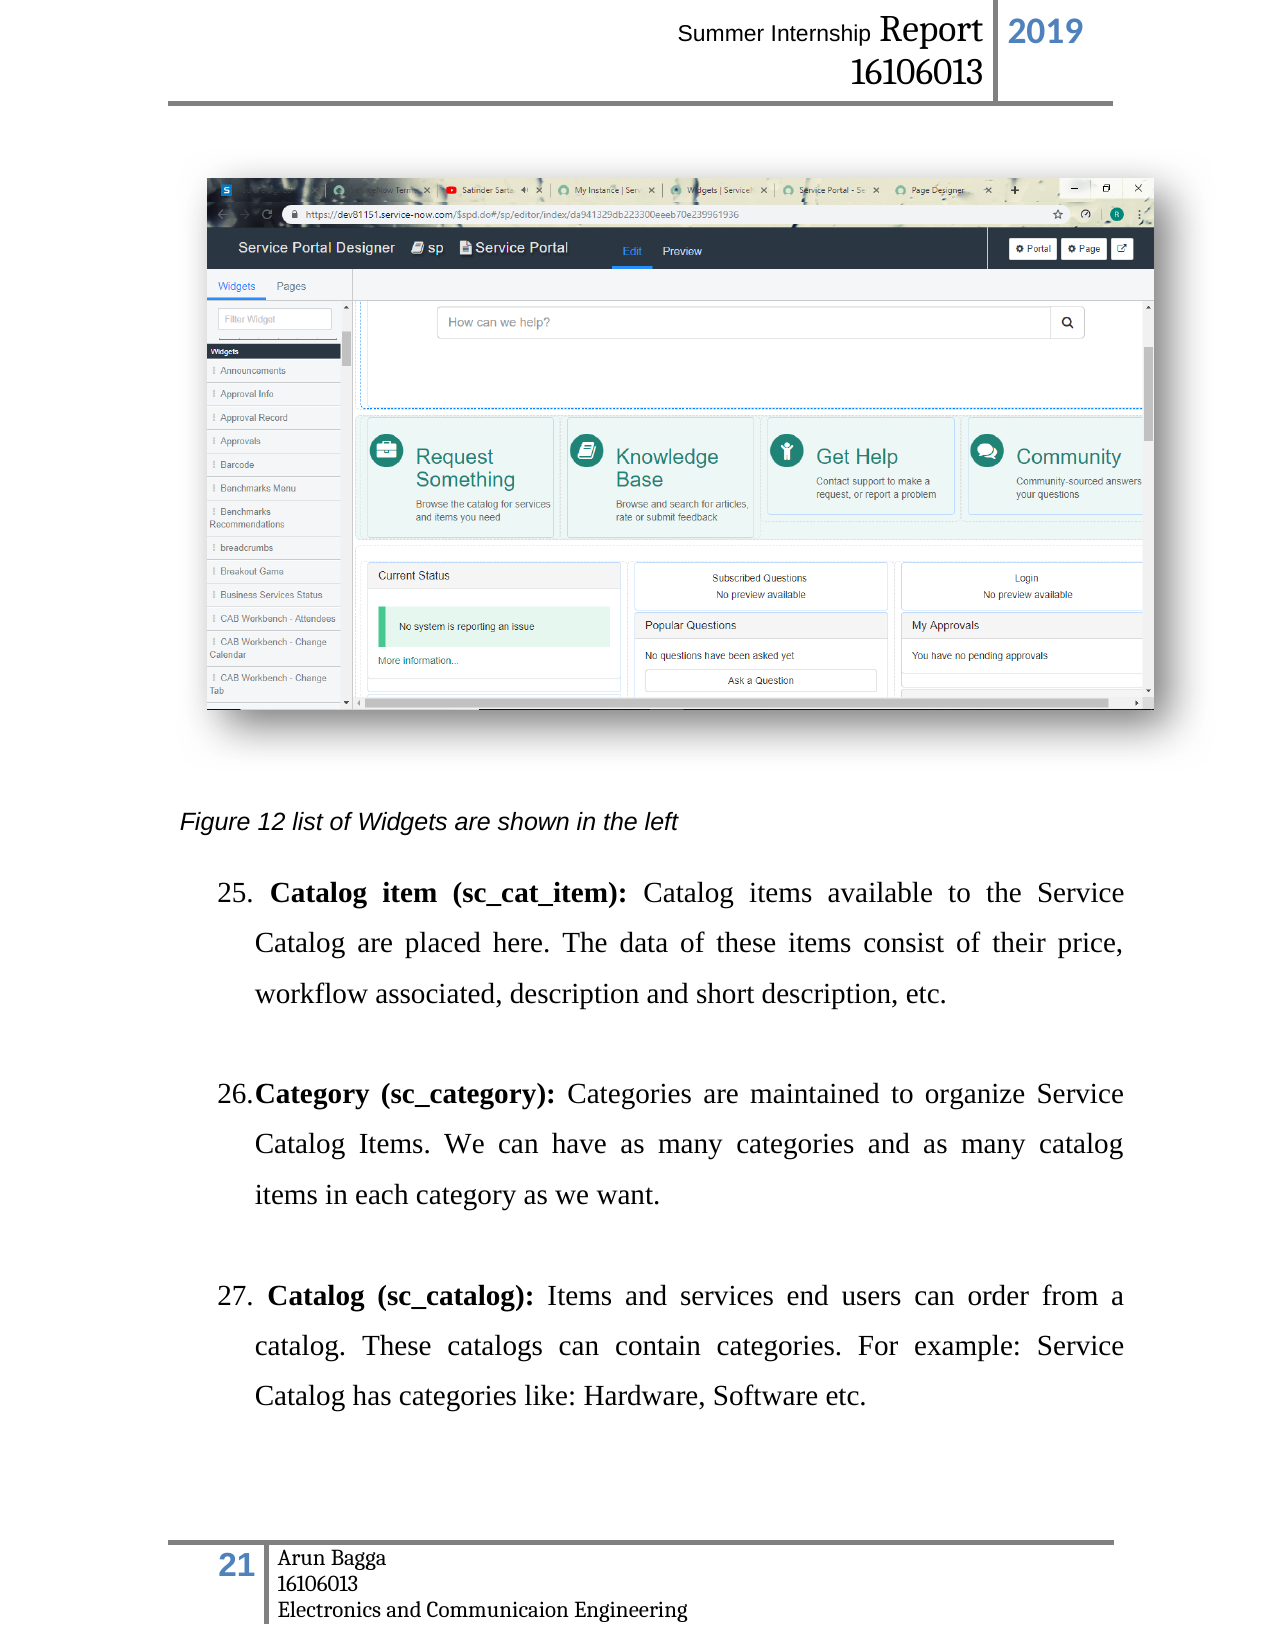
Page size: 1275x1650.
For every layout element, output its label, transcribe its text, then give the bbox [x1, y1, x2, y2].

list Catalog (sc_catalog): Items and services end users can order from a catalog. These catalogs can contain categories. For example: Service Catalog has categories like: Hardware, Software etc. [217, 1278, 1125, 1412]
list Category (sc_category): Categories are maintained to organize Service Catalog Items. We can have as many categories and as many catalog items in each category as we want. [217, 1076, 1125, 1211]
text Figure 12 list of Widgets are shown in the left [179, 807, 1125, 836]
list Catalog item (sc_cat_item): Catalog items available to the Service Catalog are placed here. The data of these items consist of their price, workflow associated, description and short description, etc. [217, 875, 1125, 1009]
picture [207, 178, 1154, 710]
